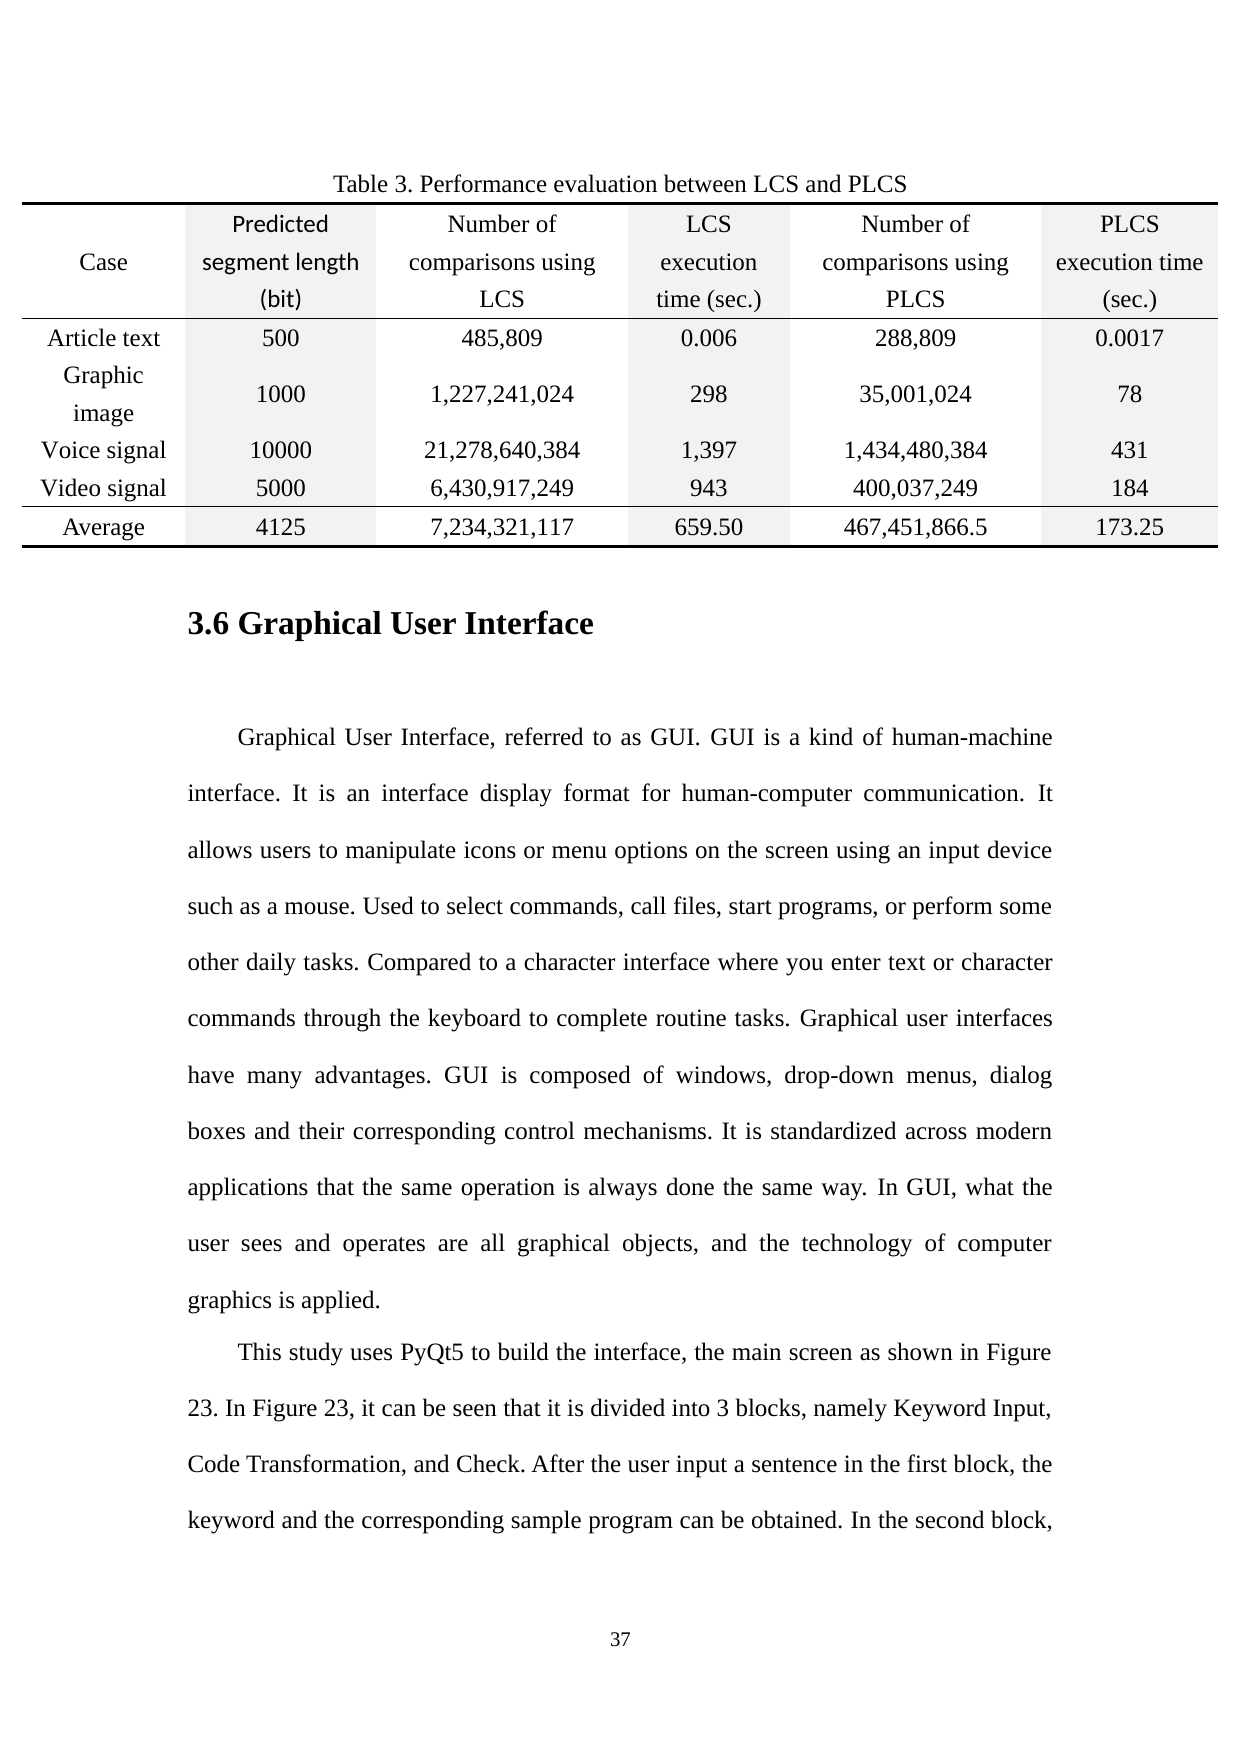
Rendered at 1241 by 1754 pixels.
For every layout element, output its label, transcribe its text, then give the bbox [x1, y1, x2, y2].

table_cell 288,809 [790, 319, 1041, 356]
table_cell Graphic image [22, 356, 184, 431]
table_cell Average [22, 507, 184, 545]
table_cell 943 [628, 469, 790, 506]
table_cell 5000 [185, 469, 376, 506]
table_cell 485,809 [376, 319, 627, 356]
table_cell Video signal [22, 469, 184, 506]
table_cell Article text [22, 319, 184, 356]
table_header Case [22, 205, 184, 318]
table_cell 431 [1041, 431, 1218, 469]
table_header Number of comparisons using PLCS [790, 205, 1041, 318]
table_cell Voice signal [22, 431, 184, 469]
table_cell 467,451,866.5 [790, 507, 1041, 545]
table_header LCS execution time (sec.) [628, 205, 790, 318]
table_cell 1,397 [628, 431, 790, 469]
table_cell 0.006 [628, 319, 790, 356]
text Table 3. Performance evaluation between LCS and PLCS [187, 164, 1053, 202]
table_cell 298 [628, 356, 790, 431]
table_cell 1000 [185, 356, 376, 431]
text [187, 1332, 1053, 1538]
table_cell 35,001,024 [790, 356, 1041, 431]
table_cell 78 [1041, 356, 1218, 431]
table_cell 1,227,241,024 [376, 356, 627, 431]
table_cell 400,037,249 [790, 469, 1041, 506]
table_cell 6,430,917,249 [376, 469, 627, 506]
subtitle 3.6 Graphical User Interface [187, 585, 1053, 660]
table_cell 184 [1041, 469, 1218, 506]
table_header Number of comparisons using LCS [376, 205, 627, 318]
table_cell 173.25 [1041, 507, 1218, 545]
table_cell 4125 [185, 507, 376, 545]
table_cell 1,434,480,384 [790, 431, 1041, 469]
table_cell 500 [185, 319, 376, 356]
table_cell 21,278,640,384 [376, 431, 627, 469]
table_header PLCS execution time (sec.) [1041, 205, 1218, 318]
table_cell 0.0017 [1041, 319, 1218, 356]
table_cell 7,234,321,117 [376, 507, 627, 545]
text Graphical User Interface, referred to as GUI. GUI is a kind of human-machine interface. It is an interface display format for human-computer communication. It allows users to manipulate icons or menu options on the screen using an input device such as a mouse. Used to select commands, call files, start programs, or perform some other daily tasks. Compared to a character interface where you enter text or character commands through the keyboard to complete routine tasks. Graphical user interfaces have many advantages. GUI is composed of windows, drop-down menus, dialog boxes and their corresponding control mechanisms. It is standardized across modern applications that the same operation is always done the same way. In GUI, what the user sees and operates are all graphical objects, and the technology of computer graphics is applied. [187, 718, 1053, 1318]
table_cell 659.50 [628, 507, 790, 545]
table_cell 10000 [185, 431, 376, 469]
table_header Predicted segment length (bit) [185, 205, 376, 318]
